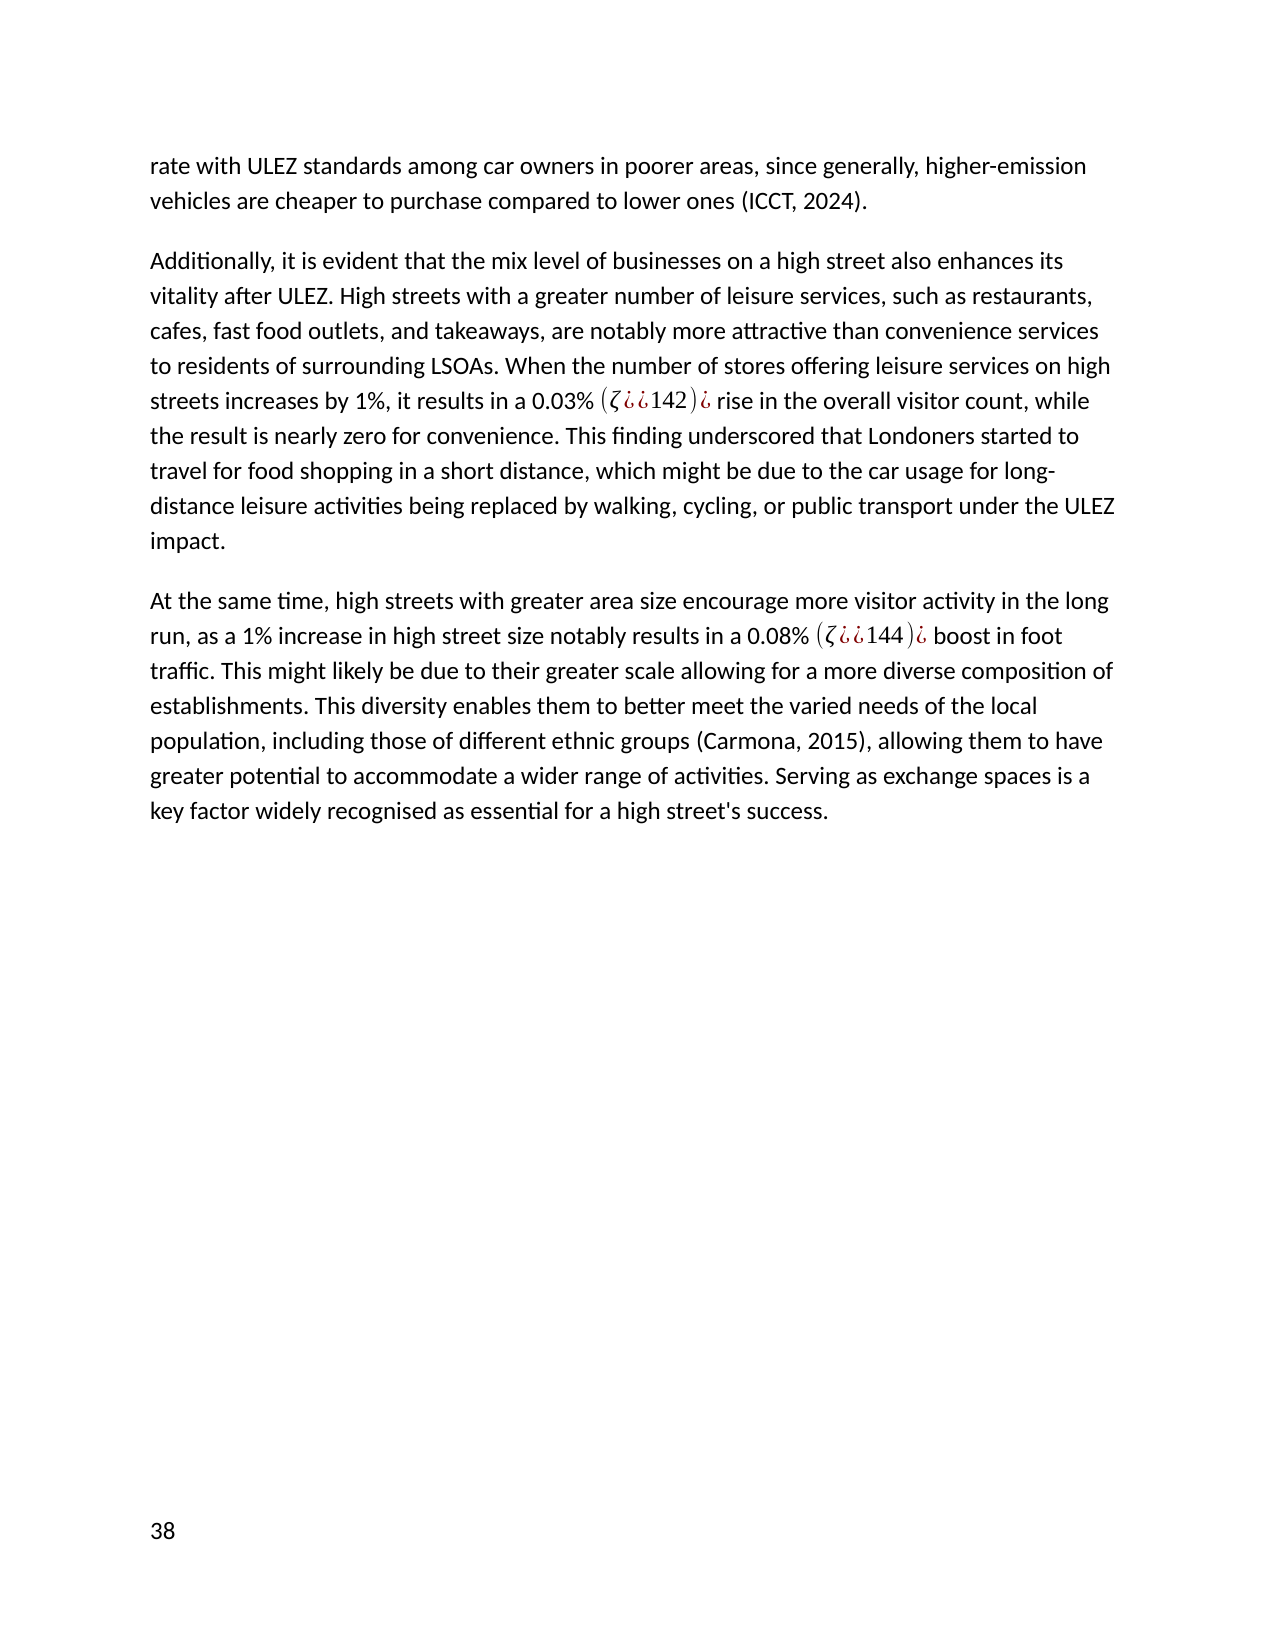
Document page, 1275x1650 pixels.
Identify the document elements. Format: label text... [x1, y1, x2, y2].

text At the same time, high streets with greater area size encourage more visitor activity in the long run, as a 1% increase in high street size notably results in a 0.08% boost in foot traffic. This might likely be due to their greater scale allowing for a more diverse composition of establishments. This diversity enables them to better meet the varied needs of the local population, including those of different ethnic groups (Carmona, 2015), allowing them to have greater potential to accommodate a wider range of activities. Serving as exchange spaces is a key factor widely recognised as essential for a high street's success. [150, 585, 1125, 826]
text Additionally, it is evident that the mix level of businesses on a high street also enhances its vitality after ULEZ. High streets with a greater number of leisure services, such as restaurants, cafes, fast food outlets, and takeaways, are notably more attractive than convenience services to residents of surrounding LSOAs. When the number of stores offering leisure services on high streets increases by 1%, it results in a 0.03% rise in the overall visitor count, while the result is nearly zero for convenience. This finding underscored that Londoners started to travel for food shopping in a short distance, which might be due to the car usage for long-distance leisure activities being replaced by walking, cycling, or public transport under the ULEZ impact. [150, 245, 1125, 556]
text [150, 150, 1125, 216]
